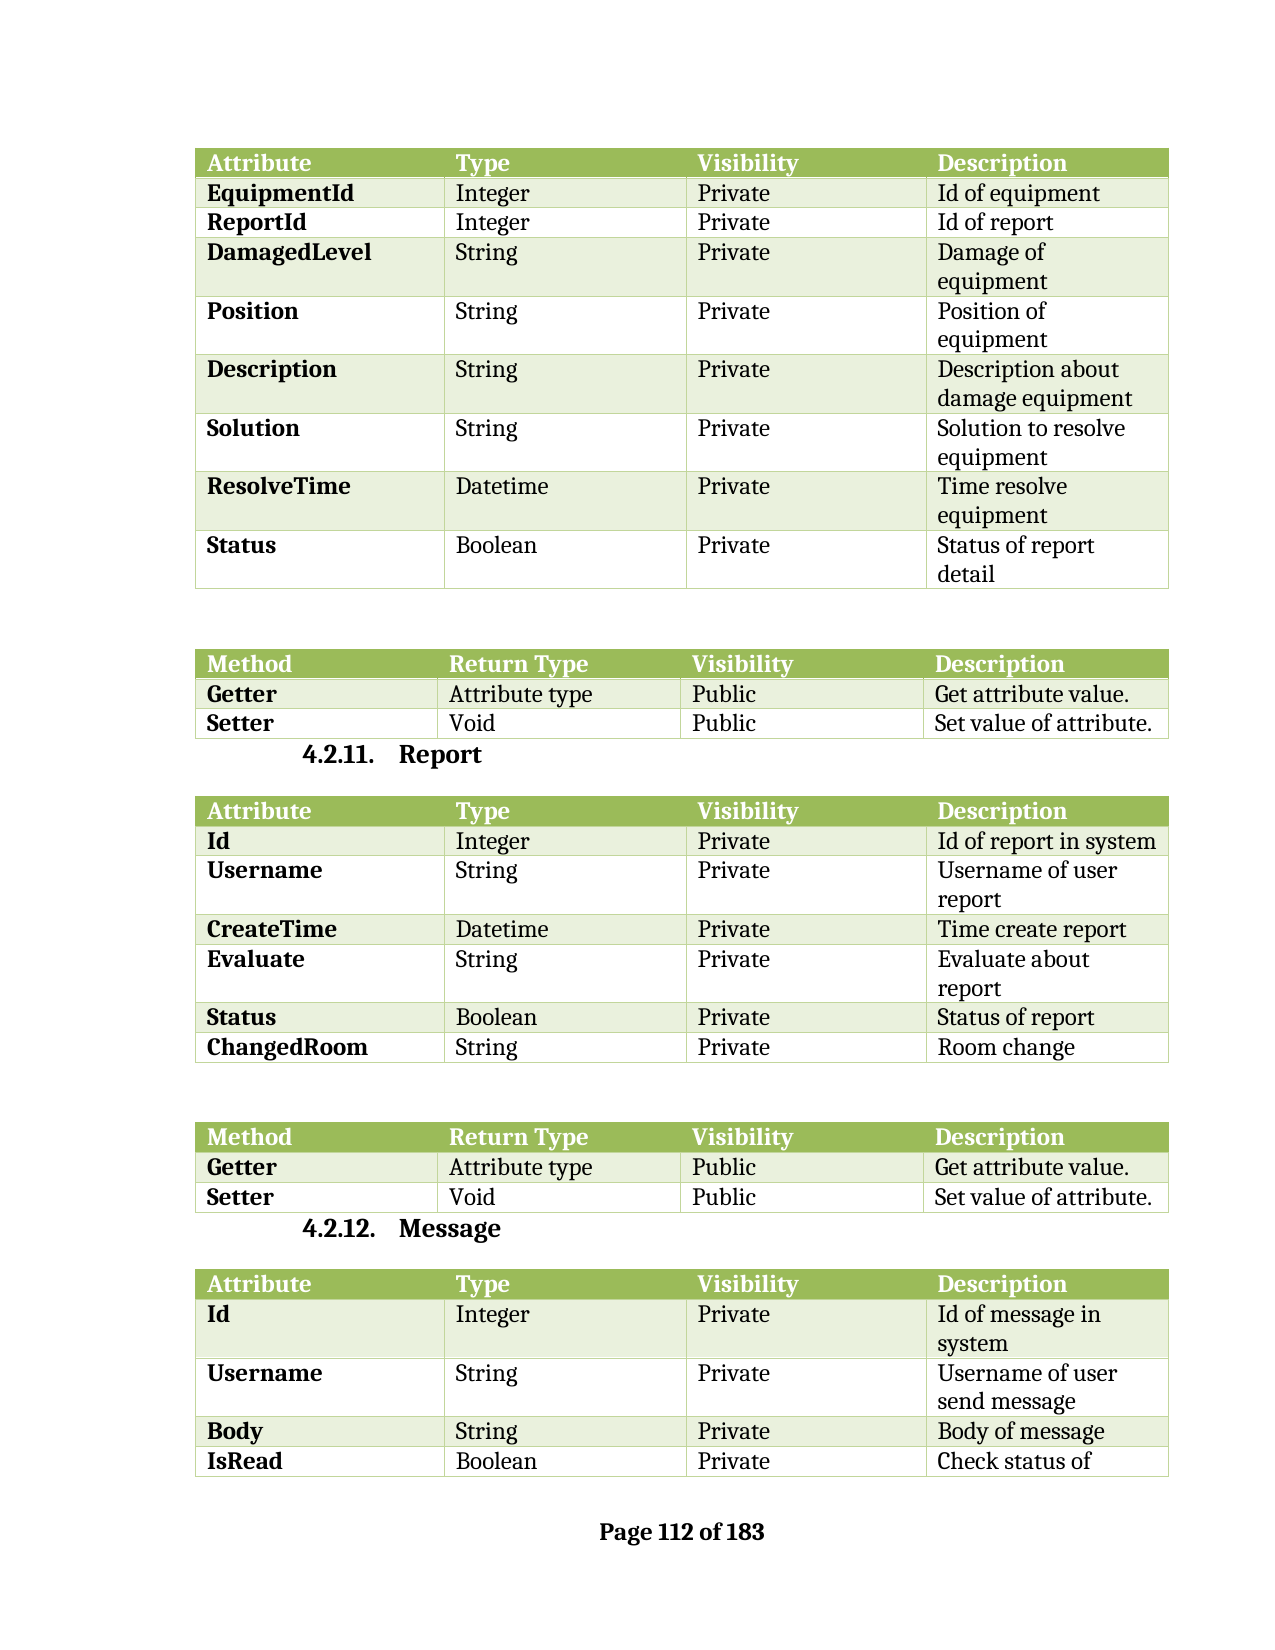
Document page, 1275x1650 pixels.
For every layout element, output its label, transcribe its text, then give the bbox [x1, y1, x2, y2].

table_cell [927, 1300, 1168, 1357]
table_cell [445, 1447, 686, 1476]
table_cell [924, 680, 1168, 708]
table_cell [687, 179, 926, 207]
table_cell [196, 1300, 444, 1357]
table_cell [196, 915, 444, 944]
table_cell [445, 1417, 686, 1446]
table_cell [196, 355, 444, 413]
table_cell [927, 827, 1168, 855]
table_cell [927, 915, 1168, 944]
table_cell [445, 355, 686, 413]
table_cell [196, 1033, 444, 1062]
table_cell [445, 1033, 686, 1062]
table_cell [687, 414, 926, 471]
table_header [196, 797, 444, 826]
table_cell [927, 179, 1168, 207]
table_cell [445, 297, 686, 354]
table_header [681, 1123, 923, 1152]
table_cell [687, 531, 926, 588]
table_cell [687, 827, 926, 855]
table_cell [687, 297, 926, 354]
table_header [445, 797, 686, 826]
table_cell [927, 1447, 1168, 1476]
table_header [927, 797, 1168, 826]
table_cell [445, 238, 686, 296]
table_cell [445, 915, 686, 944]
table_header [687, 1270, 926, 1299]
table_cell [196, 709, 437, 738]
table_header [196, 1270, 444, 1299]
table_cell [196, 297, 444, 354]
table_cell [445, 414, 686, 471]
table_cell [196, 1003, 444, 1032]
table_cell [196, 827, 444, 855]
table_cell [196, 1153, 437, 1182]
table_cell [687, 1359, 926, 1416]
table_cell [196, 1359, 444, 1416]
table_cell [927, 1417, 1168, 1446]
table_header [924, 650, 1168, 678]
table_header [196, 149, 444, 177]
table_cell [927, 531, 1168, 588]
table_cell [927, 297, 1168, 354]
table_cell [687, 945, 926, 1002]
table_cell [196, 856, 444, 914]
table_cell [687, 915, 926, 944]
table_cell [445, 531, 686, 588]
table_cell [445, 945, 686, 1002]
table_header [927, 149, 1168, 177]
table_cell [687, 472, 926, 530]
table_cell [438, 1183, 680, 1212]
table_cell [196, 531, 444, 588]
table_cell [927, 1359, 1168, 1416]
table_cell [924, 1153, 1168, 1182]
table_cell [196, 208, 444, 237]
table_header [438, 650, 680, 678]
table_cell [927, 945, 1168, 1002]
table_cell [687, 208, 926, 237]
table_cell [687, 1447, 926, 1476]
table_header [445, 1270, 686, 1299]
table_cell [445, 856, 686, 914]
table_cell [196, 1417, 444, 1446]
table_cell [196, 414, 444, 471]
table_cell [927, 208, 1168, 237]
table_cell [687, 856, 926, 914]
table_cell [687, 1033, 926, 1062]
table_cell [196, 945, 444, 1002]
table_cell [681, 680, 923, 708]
list Report [302, 739, 1157, 770]
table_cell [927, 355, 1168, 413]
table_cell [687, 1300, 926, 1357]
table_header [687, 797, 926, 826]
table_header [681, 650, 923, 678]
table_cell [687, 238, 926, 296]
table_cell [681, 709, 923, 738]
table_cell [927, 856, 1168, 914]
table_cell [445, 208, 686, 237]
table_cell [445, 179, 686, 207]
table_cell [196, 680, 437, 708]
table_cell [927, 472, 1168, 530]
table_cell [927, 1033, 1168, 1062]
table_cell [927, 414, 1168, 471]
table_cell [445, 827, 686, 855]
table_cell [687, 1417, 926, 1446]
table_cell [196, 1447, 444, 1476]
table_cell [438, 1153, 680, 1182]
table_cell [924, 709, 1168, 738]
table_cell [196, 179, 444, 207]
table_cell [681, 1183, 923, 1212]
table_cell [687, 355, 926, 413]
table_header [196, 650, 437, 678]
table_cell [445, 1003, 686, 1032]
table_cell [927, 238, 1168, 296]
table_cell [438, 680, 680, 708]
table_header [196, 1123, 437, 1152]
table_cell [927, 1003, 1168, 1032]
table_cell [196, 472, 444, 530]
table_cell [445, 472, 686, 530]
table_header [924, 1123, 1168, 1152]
list Message [302, 1213, 1157, 1244]
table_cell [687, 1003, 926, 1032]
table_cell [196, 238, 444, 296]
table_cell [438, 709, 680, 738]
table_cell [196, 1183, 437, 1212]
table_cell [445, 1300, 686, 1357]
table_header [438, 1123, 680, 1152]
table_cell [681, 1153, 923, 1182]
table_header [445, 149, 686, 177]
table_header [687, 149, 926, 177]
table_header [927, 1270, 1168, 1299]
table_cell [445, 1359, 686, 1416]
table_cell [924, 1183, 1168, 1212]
